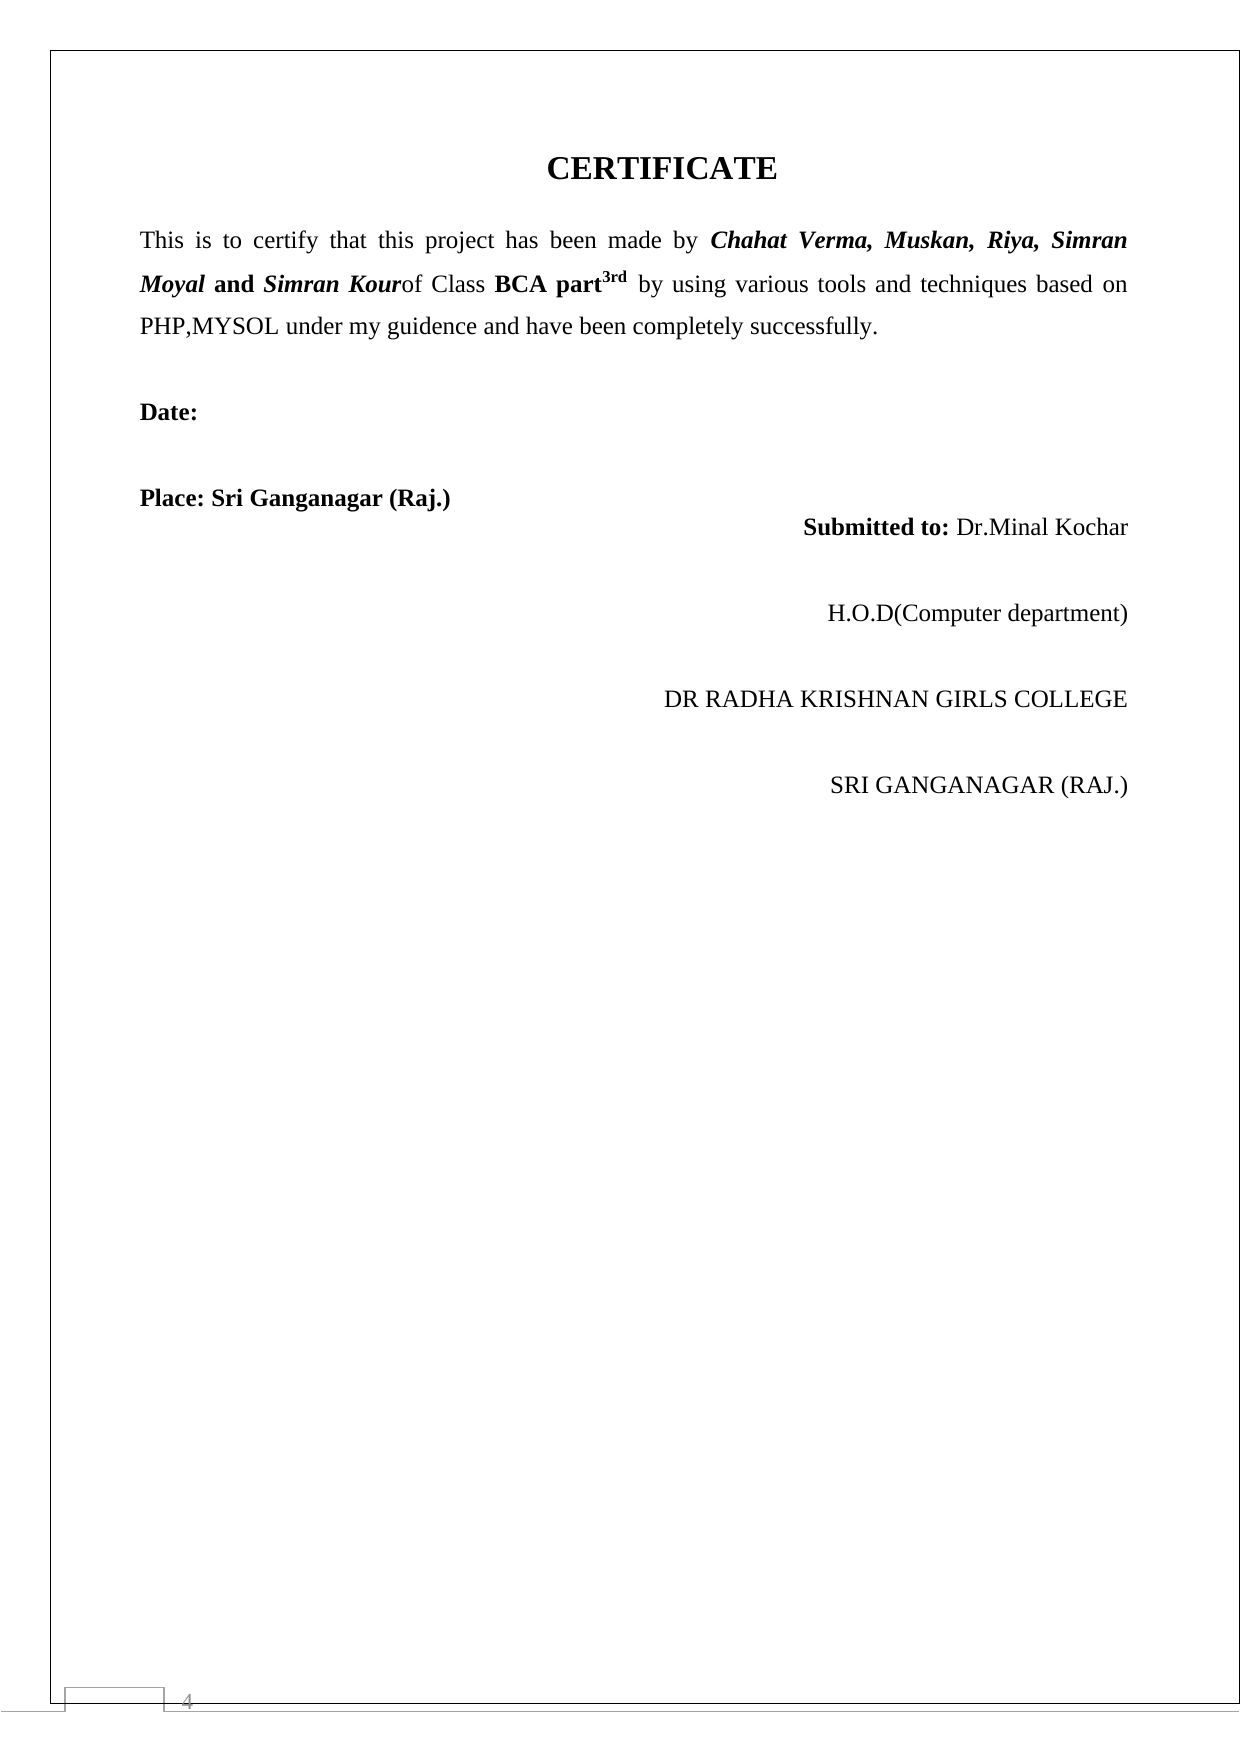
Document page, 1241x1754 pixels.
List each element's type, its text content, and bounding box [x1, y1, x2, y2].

text This is to certify that this project has been made by Chahat Verma, Muskan, Riya, Simran Moyal and Simran Kourof Class BCA part3rd by using various tools and techniques based on PHP,MYSOL under my guidence and have been completely successfully. [139, 225, 1128, 340]
subtitle CERTIFICATE [252, 148, 1072, 186]
text DR RADHA KRISHNAN GIRLS COLLEGE [139, 684, 1128, 713]
text Submitted to: Dr.Minal Kochar H.O.D(Computer department) [514, 512, 1128, 627]
text SRI GANGANAGAR (RAJ.) [139, 771, 1128, 799]
subtitle Date: [139, 397, 1239, 425]
text Place: Sri Ganganagar (Raj.) [139, 483, 1239, 512]
